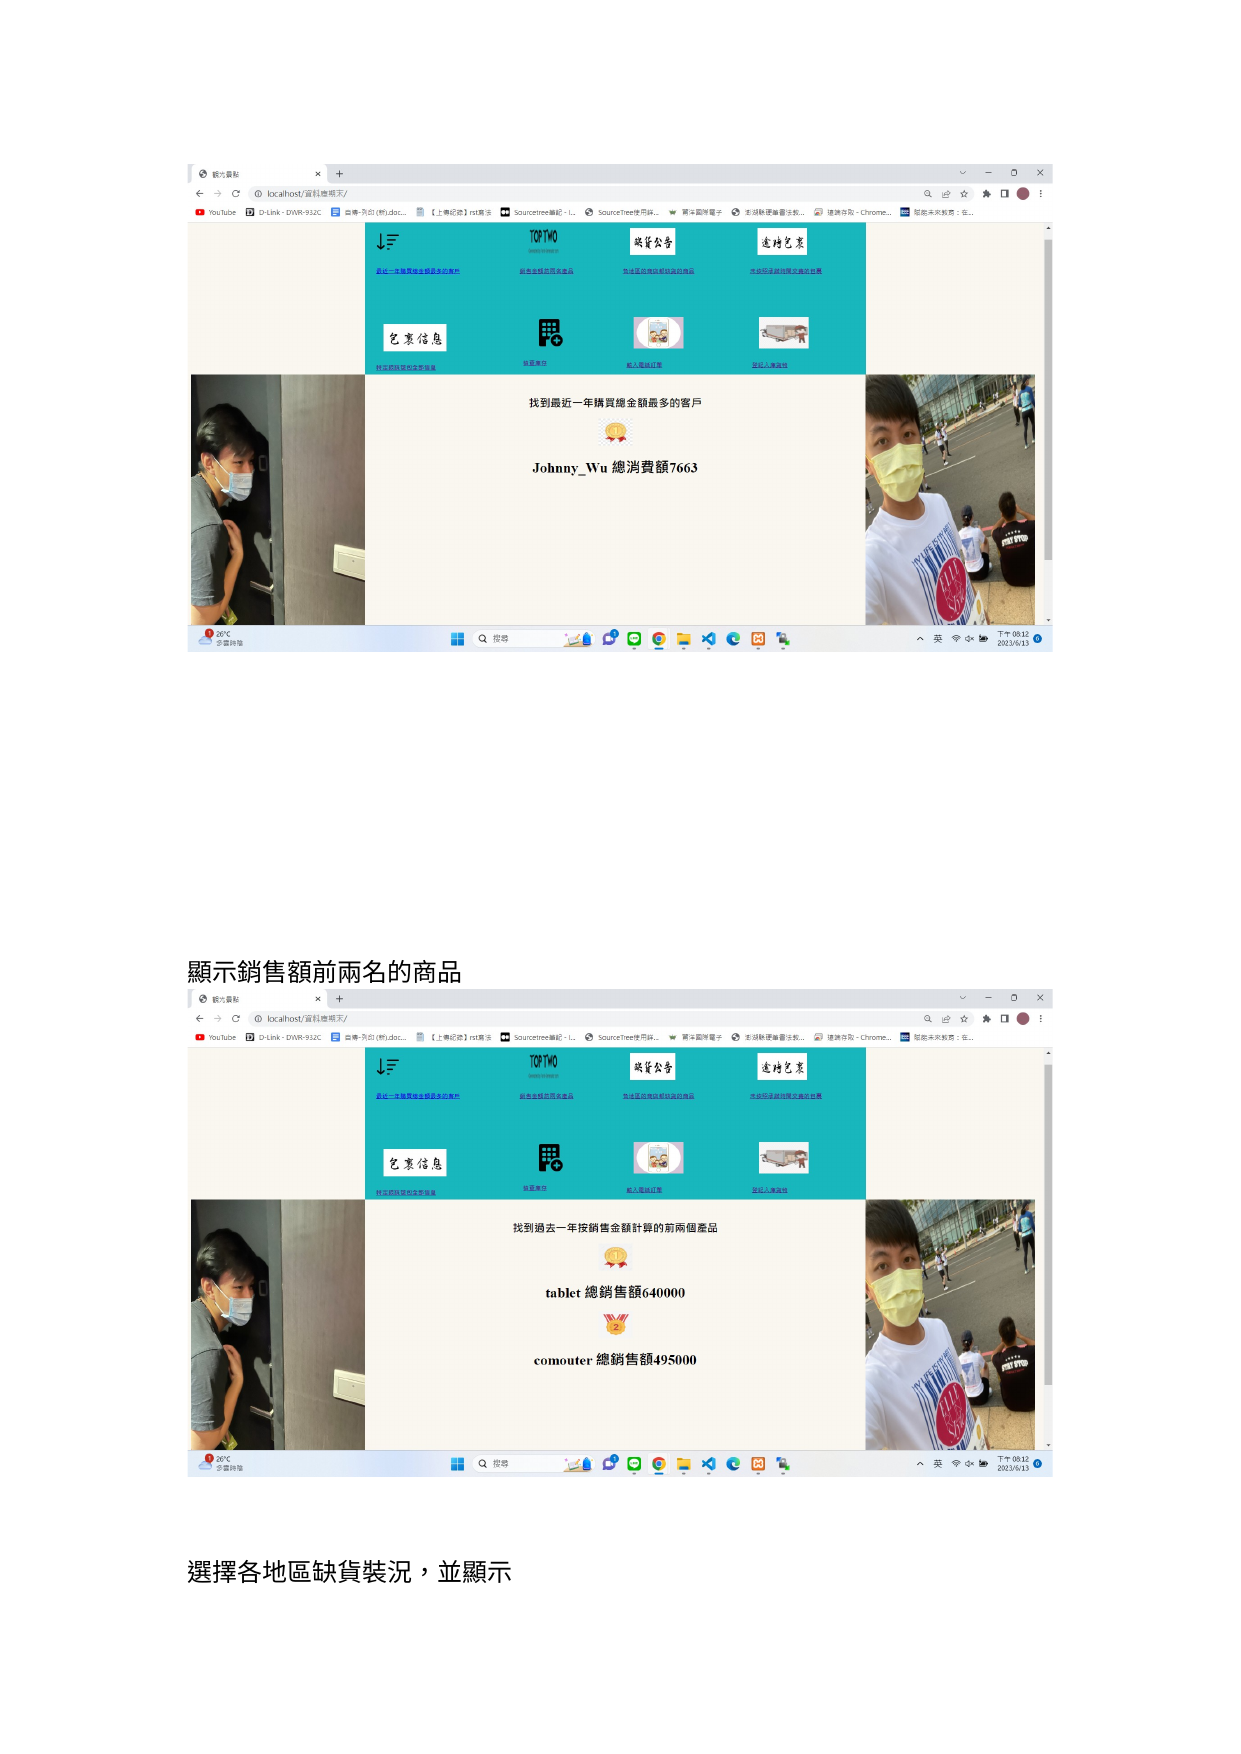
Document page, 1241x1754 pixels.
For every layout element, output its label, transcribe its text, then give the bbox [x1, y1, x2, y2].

text 選擇各地區缺貨裝況，並顯示 [187, 1552, 1053, 1589]
text 顯示銷售額前兩名的商品 [187, 952, 1053, 989]
picture [187, 989, 1053, 1477]
picture [187, 164, 1053, 652]
